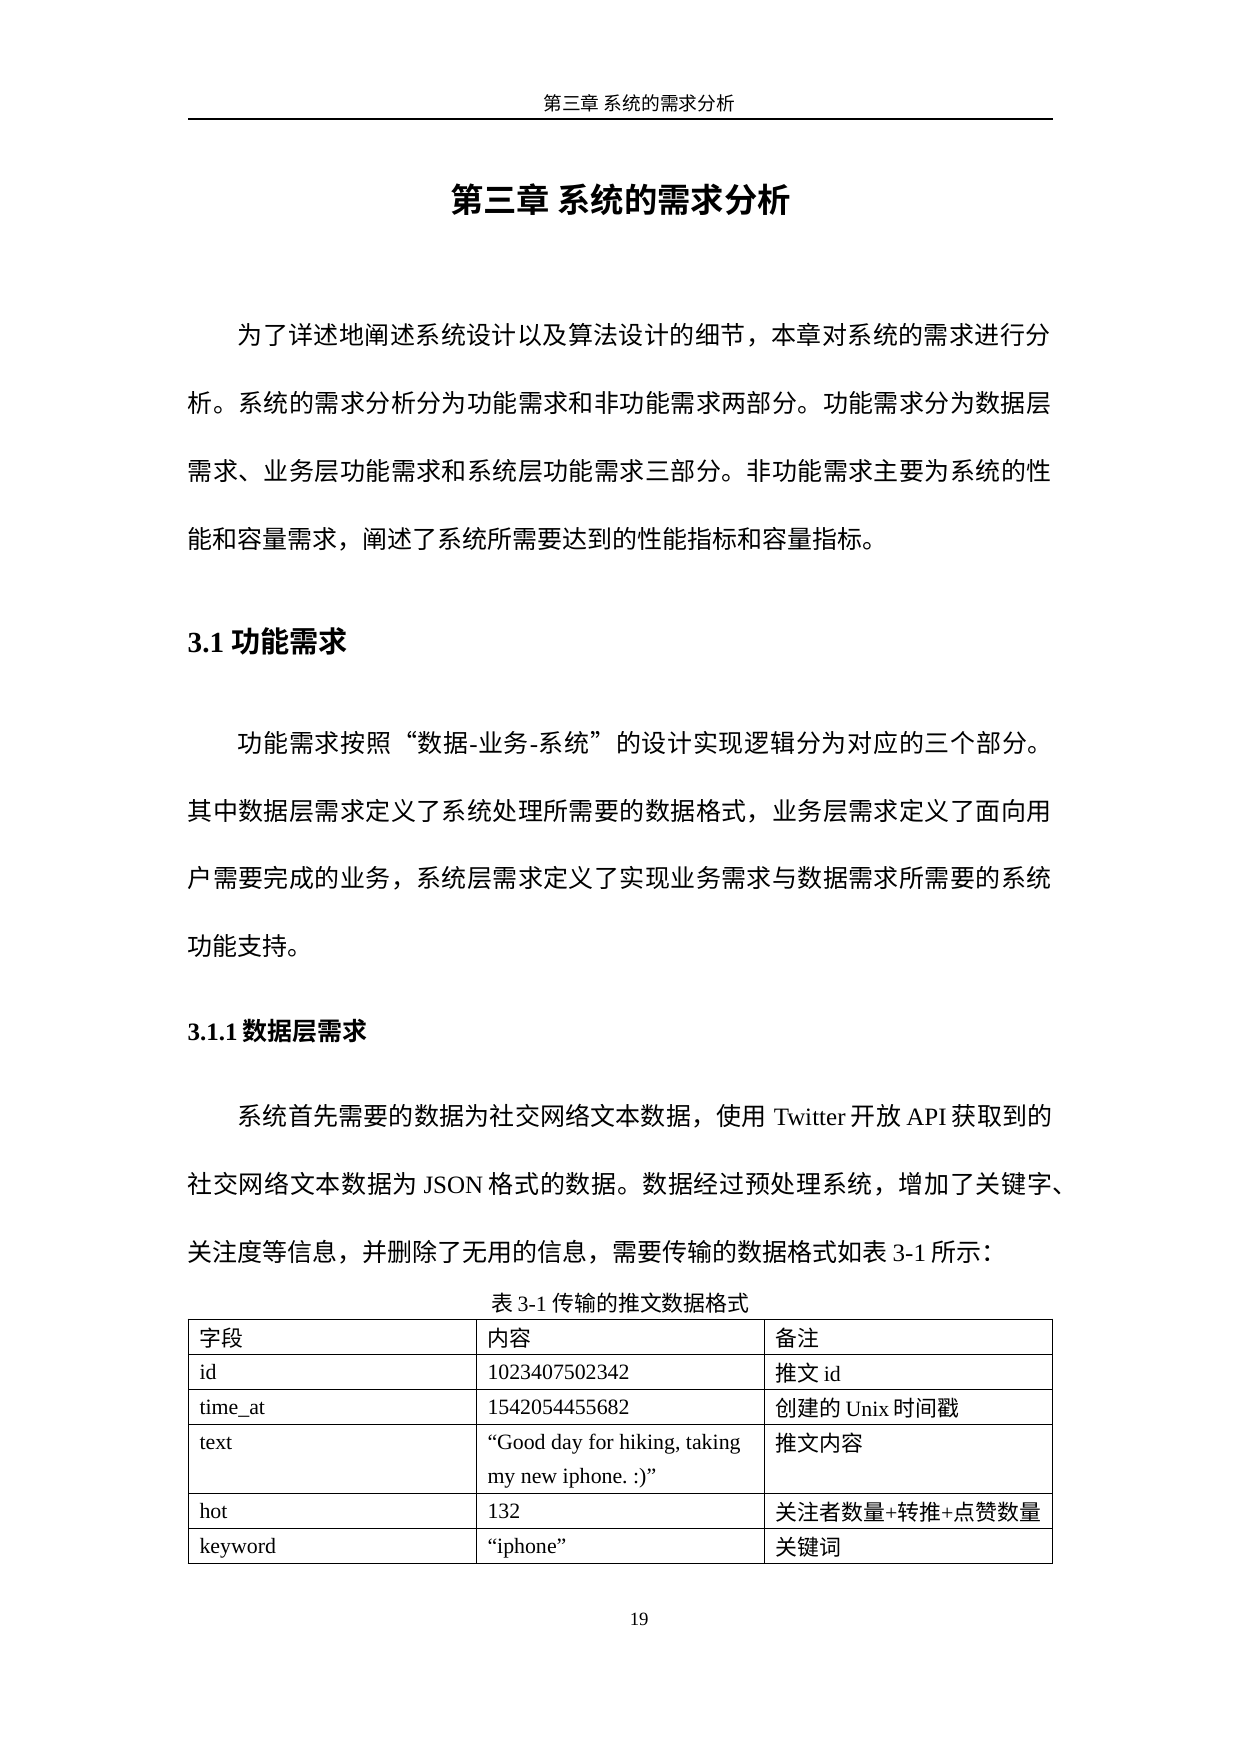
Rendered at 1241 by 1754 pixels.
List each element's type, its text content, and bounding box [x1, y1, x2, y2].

subtitle 第三章 系统的需求分析 [187, 164, 1053, 232]
table_cell text [189, 1425, 476, 1492]
text 表3-1 传输的推文数据格式 [187, 1284, 1053, 1318]
table_cell id [189, 1355, 476, 1388]
table_cell hot [189, 1494, 476, 1527]
subtitle 3.1.1数据层需求 [187, 996, 1053, 1064]
text 系统首先需要的数据为社交网络文本数据，使用Twitter开放API获取到的社交网络文本数据为JSON格式的数据。数据经过预处理系统，增加了关键字、关注度等信息，并删除了无用的信息，需要传输的数据格式如表3-1所示： [187, 1081, 1053, 1284]
table_cell 132 [477, 1494, 764, 1527]
table_cell 1023407502342 [477, 1355, 764, 1388]
table_header 备注 [765, 1320, 1052, 1353]
table_cell 关注者数量+转推+点赞数量 [765, 1494, 1052, 1527]
table_cell “Good day for hiking, taking my new iphone. :)” [477, 1425, 764, 1492]
table_cell keyword [189, 1529, 476, 1562]
table_cell 推文内容 [765, 1425, 1052, 1492]
text 功能需求按照“数据-业务-系统”的设计实现逻辑分为对应的三个部分。其中数据层需求定义了系统处理所需要的数据格式，业务层需求定义了面向用户需要完成的业务，系统层需求定义了实现业务需求与数据需求所需要的系统功能支持。 [187, 707, 1053, 979]
table_cell 创建的Unix时间戳 [765, 1390, 1052, 1423]
table_cell 推文id [765, 1355, 1052, 1388]
table_header 内容 [477, 1320, 764, 1353]
table_cell time_at [189, 1390, 476, 1423]
text 为了详述地阐述系统设计以及算法设计的细节，本章对系统的需求进行分析。系统的需求分析分为功能需求和非功能需求两部分。功能需求分为数据层需求、业务层功能需求和系统层功能需求三部分。非功能需求主要为系统的性能和容量需求，阐述了系统所需要达到的性能指标和容量指标。 [187, 300, 1053, 571]
table_cell 关键词 [765, 1529, 1052, 1562]
table_cell “iphone” [477, 1529, 764, 1562]
subtitle 3.1 功能需求 [187, 605, 1053, 673]
table_header 字段 [189, 1320, 476, 1353]
table_cell 1542054455682 [477, 1390, 764, 1423]
